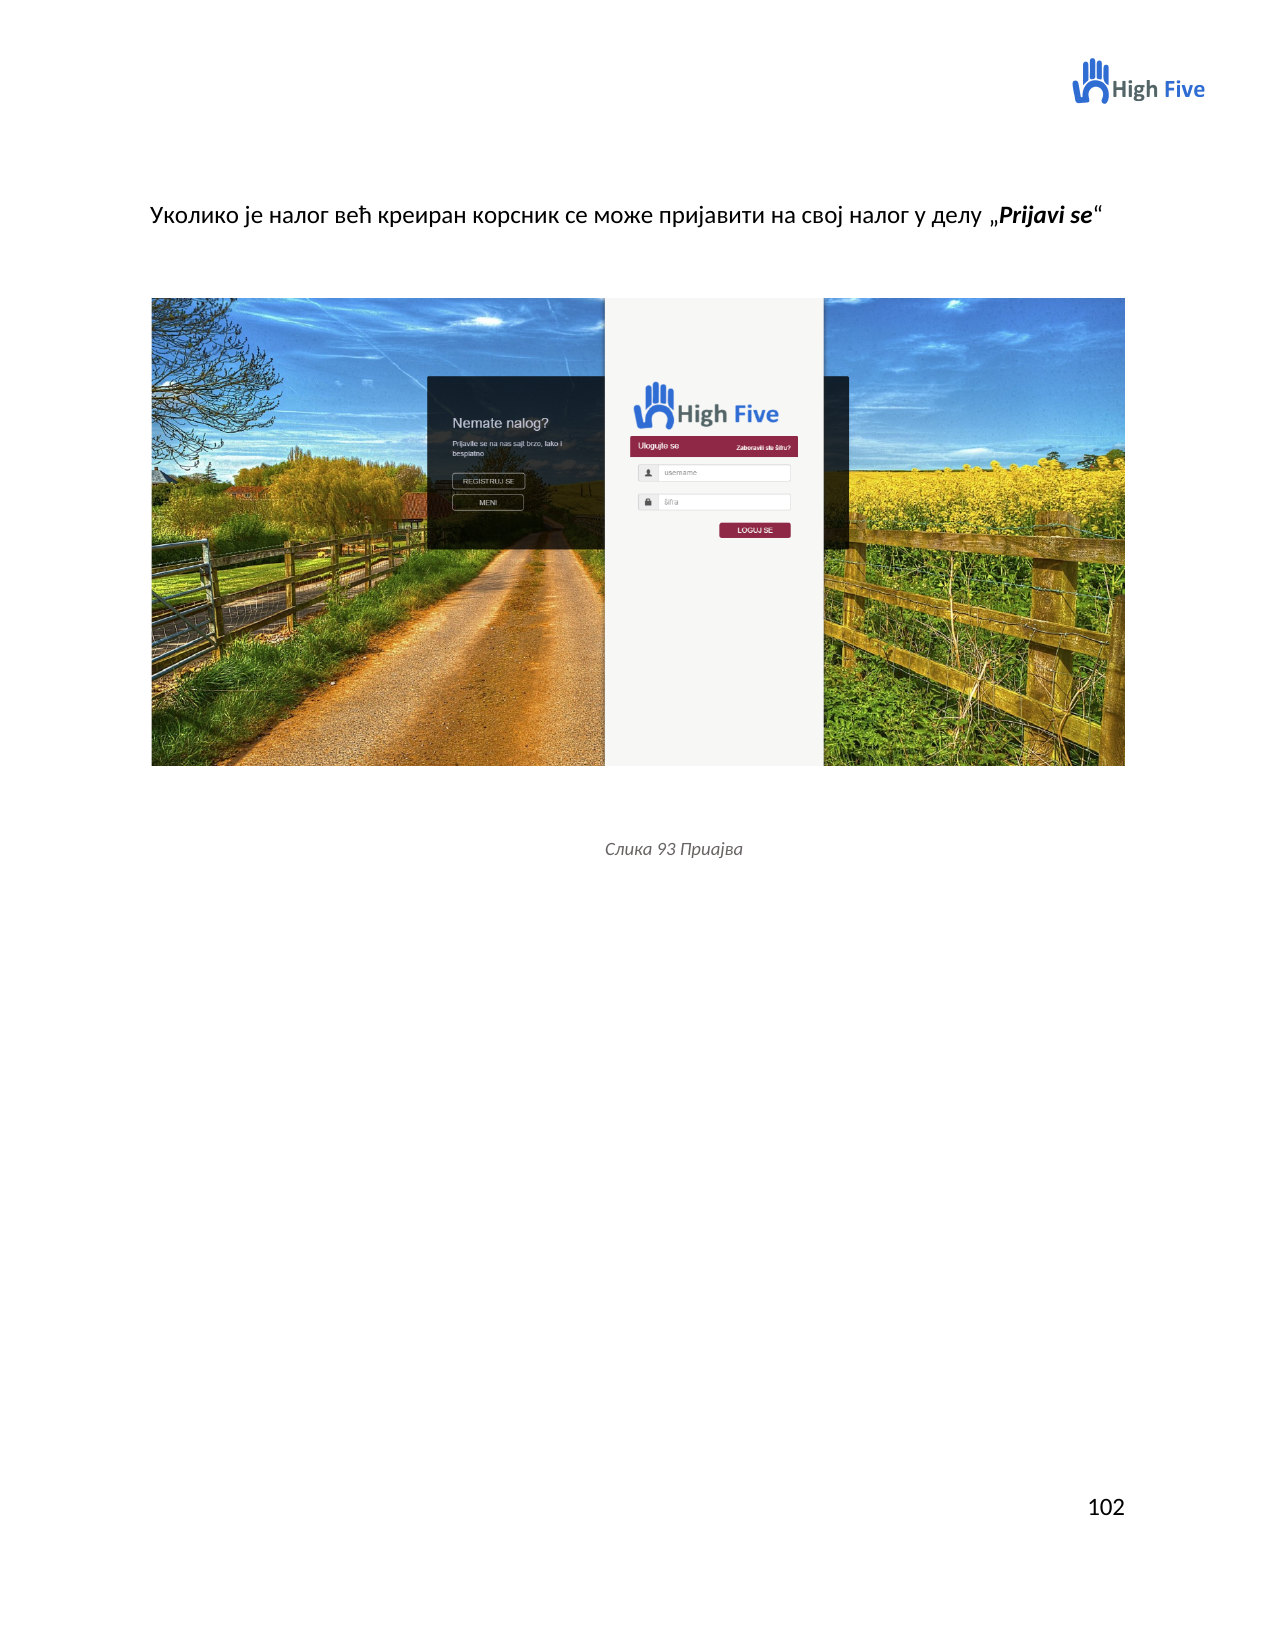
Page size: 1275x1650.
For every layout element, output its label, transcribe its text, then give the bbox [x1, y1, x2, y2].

text Слика 93 Приајва [150, 837, 1125, 860]
picture [1069, 53, 1223, 110]
text Уколико је налог већ креиран корсник се може пријавити на свој налог у делу „Prijavi se“ [150, 199, 1125, 230]
picture [151, 298, 1125, 766]
